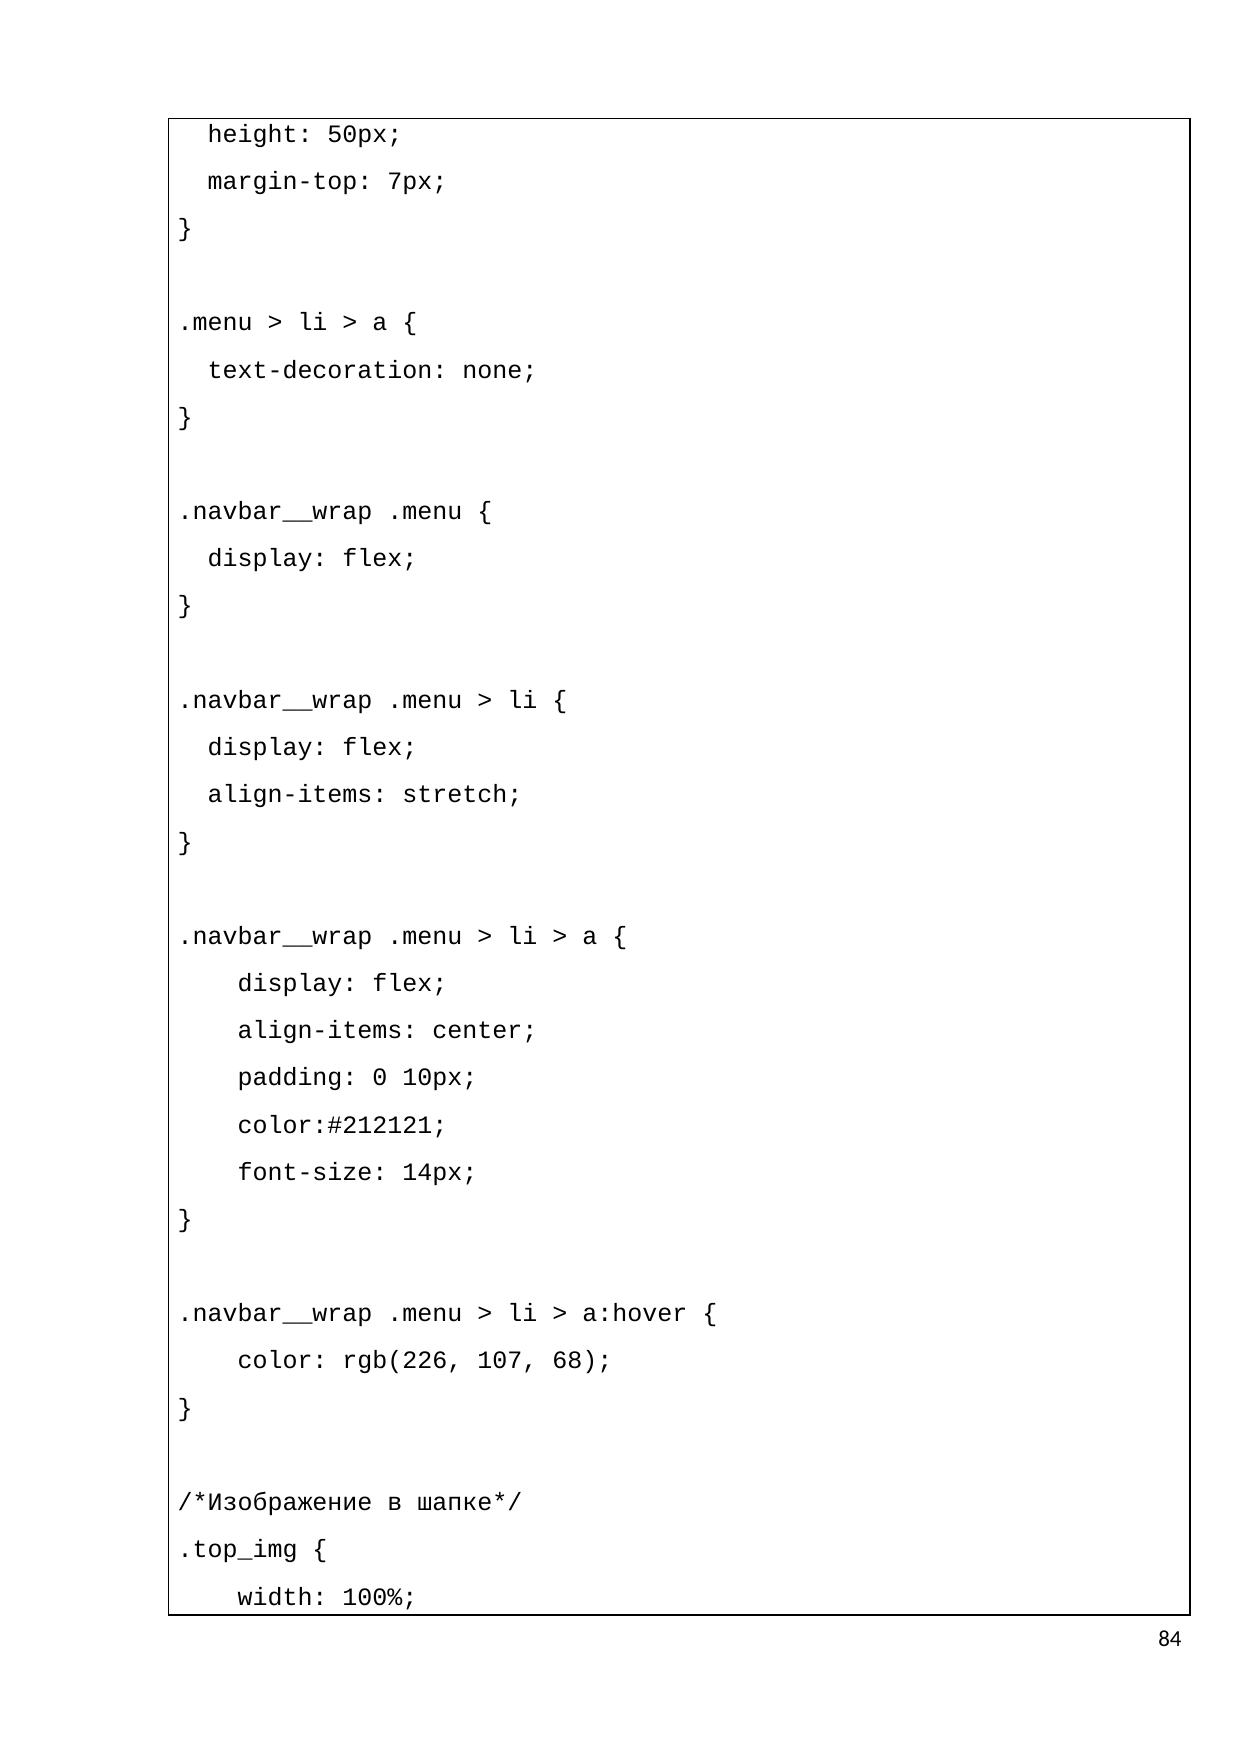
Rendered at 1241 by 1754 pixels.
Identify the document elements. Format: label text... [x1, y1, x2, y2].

text } [169, 1392, 1189, 1424]
text color:#212121; [169, 1109, 1189, 1141]
text display: flex; [169, 543, 1189, 574]
text color: rgb(226, 107, 68); [169, 1345, 1189, 1376]
text .menu > li > a { [169, 307, 1189, 338]
text font-size: 14px; [169, 1156, 1189, 1188]
text display: flex; [169, 732, 1189, 763]
text display: flex; [169, 967, 1189, 999]
text align-items: stretch; [169, 779, 1189, 810]
text margin-top: 7px; [169, 165, 1189, 197]
text padding: 0 10px; [169, 1062, 1189, 1093]
text .top_img { [169, 1534, 1189, 1565]
text } [169, 401, 1189, 433]
text height: 50px; [169, 119, 1189, 149]
text text-decoration: none; [169, 354, 1189, 386]
text width: 100%; [169, 1581, 1189, 1614]
text } [169, 826, 1189, 857]
text .navbar__wrap .menu > li > a:hover { [169, 1298, 1189, 1329]
text } [169, 1203, 1189, 1235]
text .navbar__wrap .menu > li > a { [169, 920, 1189, 952]
text } [169, 212, 1189, 244]
text } [169, 590, 1189, 621]
text .navbar__wrap .menu > li { [169, 684, 1189, 716]
text .navbar__wrap .menu { [169, 496, 1189, 527]
text align-items: center; [169, 1015, 1189, 1046]
text /*Изображение в шапке*/ [169, 1487, 1189, 1518]
